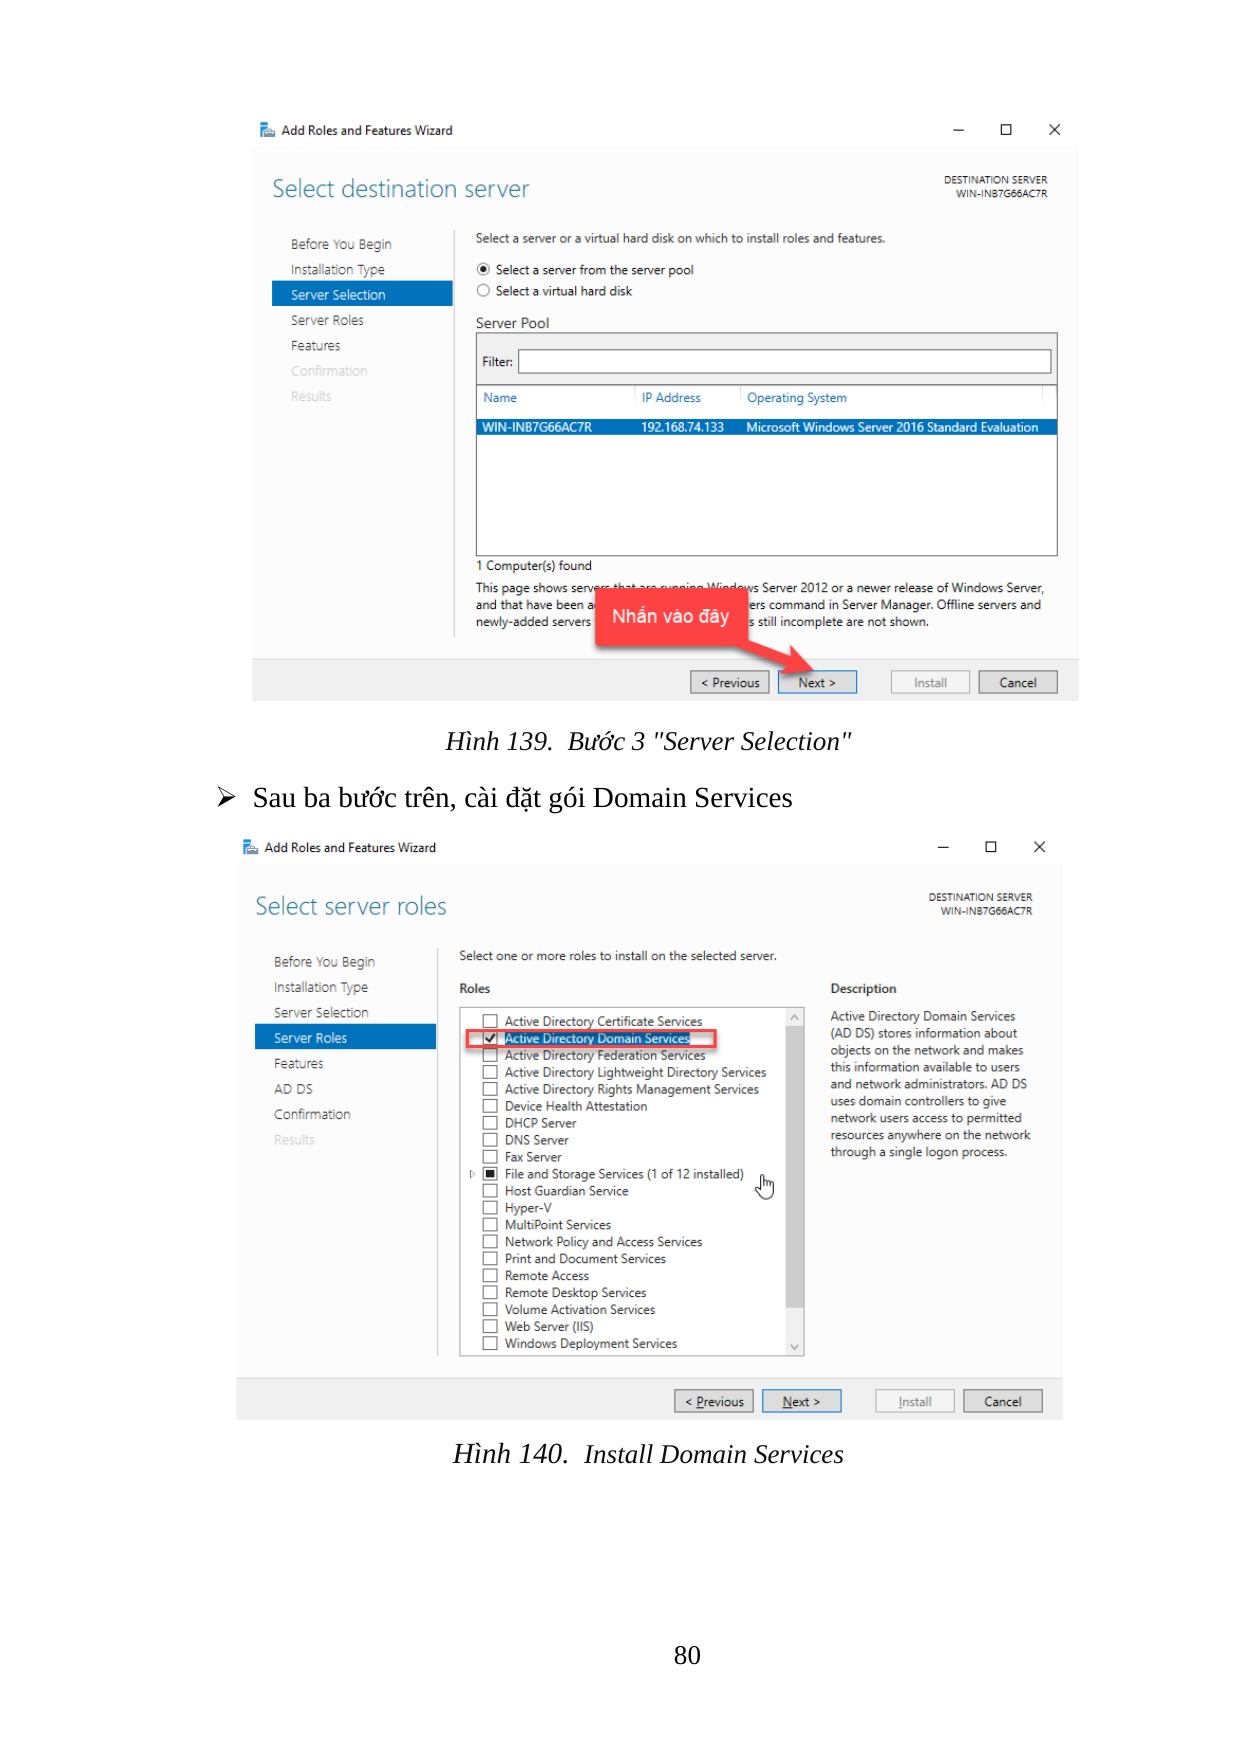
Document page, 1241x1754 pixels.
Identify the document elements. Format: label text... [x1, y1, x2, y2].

picture [236, 832, 1063, 1420]
list Sau ba bước trên, cài đặt gói Domain Services [215, 780, 1122, 813]
text Bước 3 "Server Selection" [177, 725, 1122, 756]
text Install Domain Services [177, 1437, 1122, 1470]
picture [252, 118, 1079, 701]
